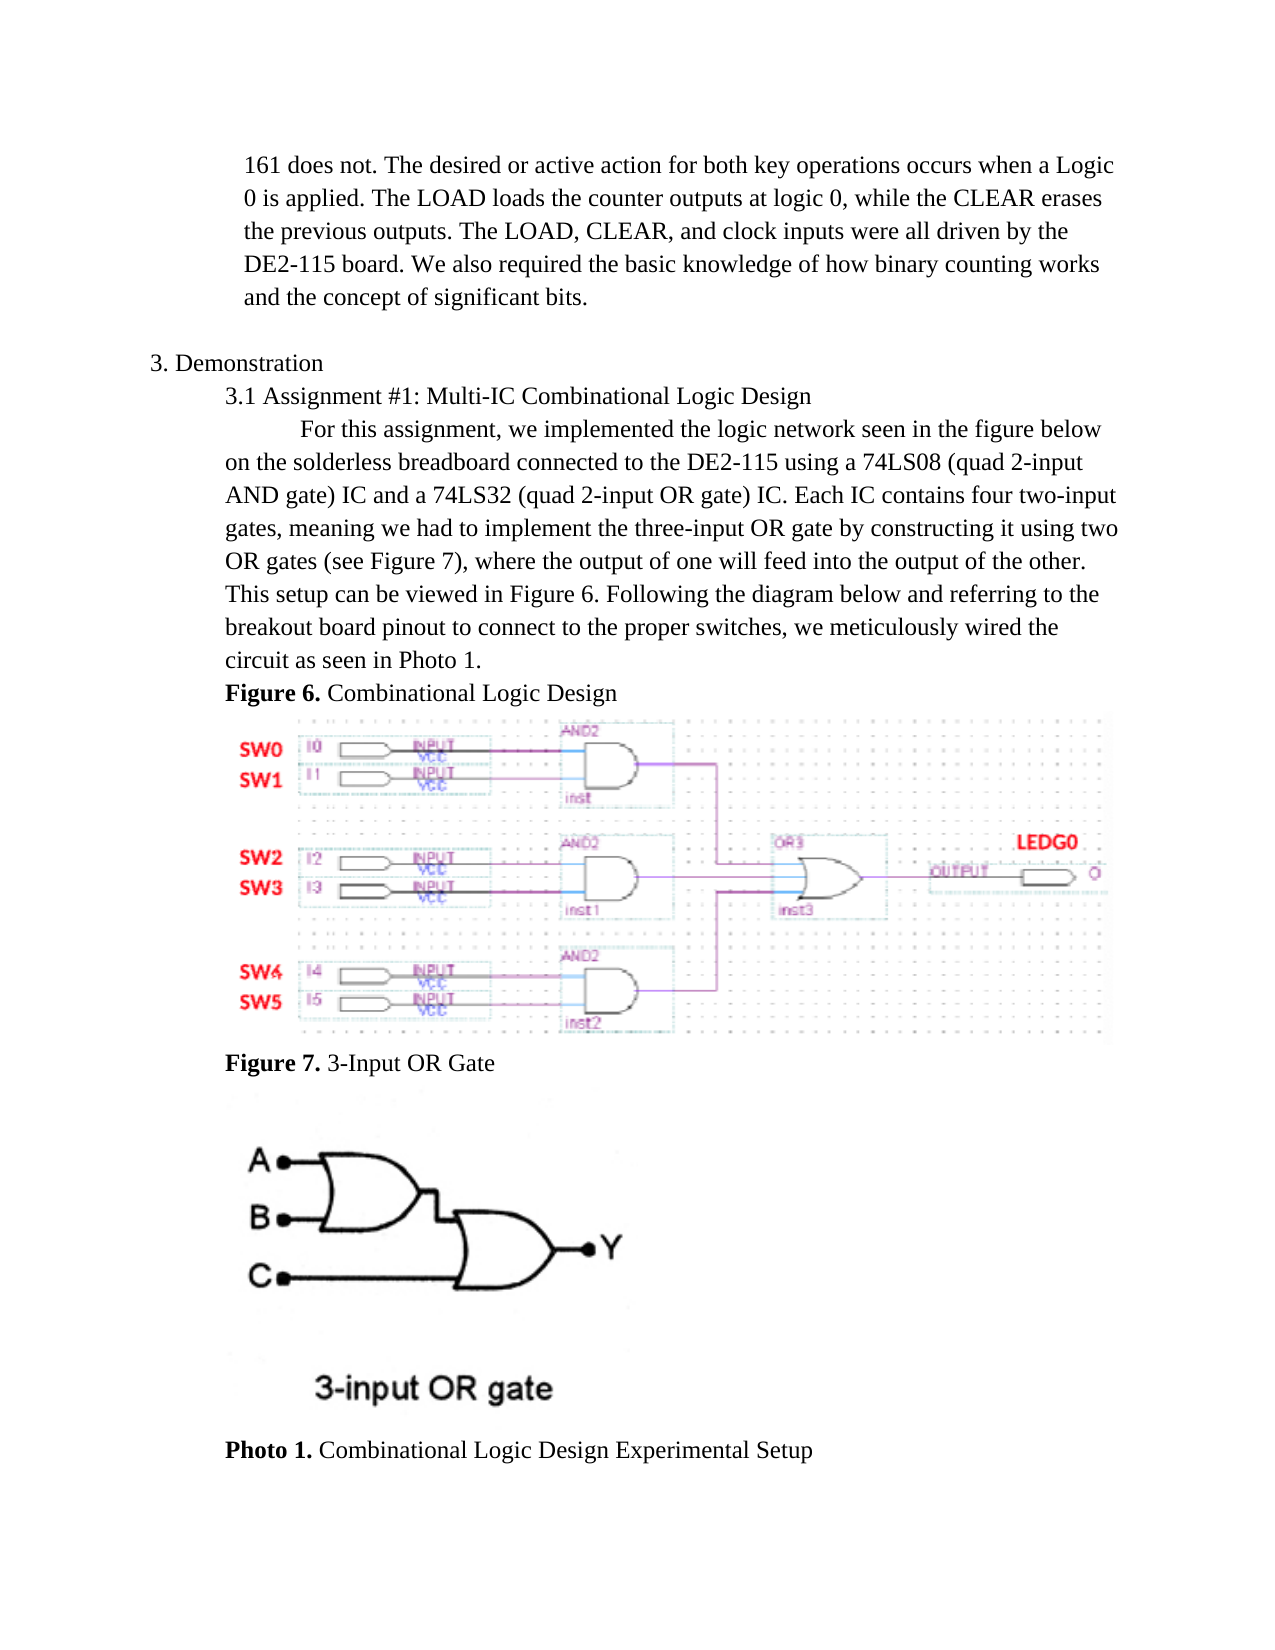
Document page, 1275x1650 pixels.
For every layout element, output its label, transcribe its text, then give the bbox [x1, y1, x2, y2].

text 3.1 Assignment #1: Multi-IC Combinational Logic Design [150, 381, 1125, 410]
text Figure 7. 3-Input OR Gate [150, 1048, 1125, 1077]
picture [225, 1081, 639, 1431]
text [225, 150, 1125, 311]
text For this assignment, we implemented the logic network seen in the figure below on the solderless breadboard connected to the DE2-115 using a 74LS08 (quad 2-input AND gate) IC and a 74LS32 (quad 2-input OR gate) IC. Each IC contains four two-input gates, meaning we had to implement the three-input OR gate by constructing it using two OR gates (see Figure 7), where the output of one will feed into the output of the other. This setup can be viewed in Figure 6. Following the diagram below and referring to the breakout board pinout to connect to the proper switches, we meticulously wired the circuit as seen in Photo 1. [225, 414, 1125, 674]
text Photo 1. Combinational Logic Design Experimental Setup [225, 1435, 1125, 1463]
text 3. Demonstration [150, 348, 1125, 377]
picture [225, 711, 1114, 1045]
text Figure 6. Combinational Logic Design [225, 678, 1125, 707]
